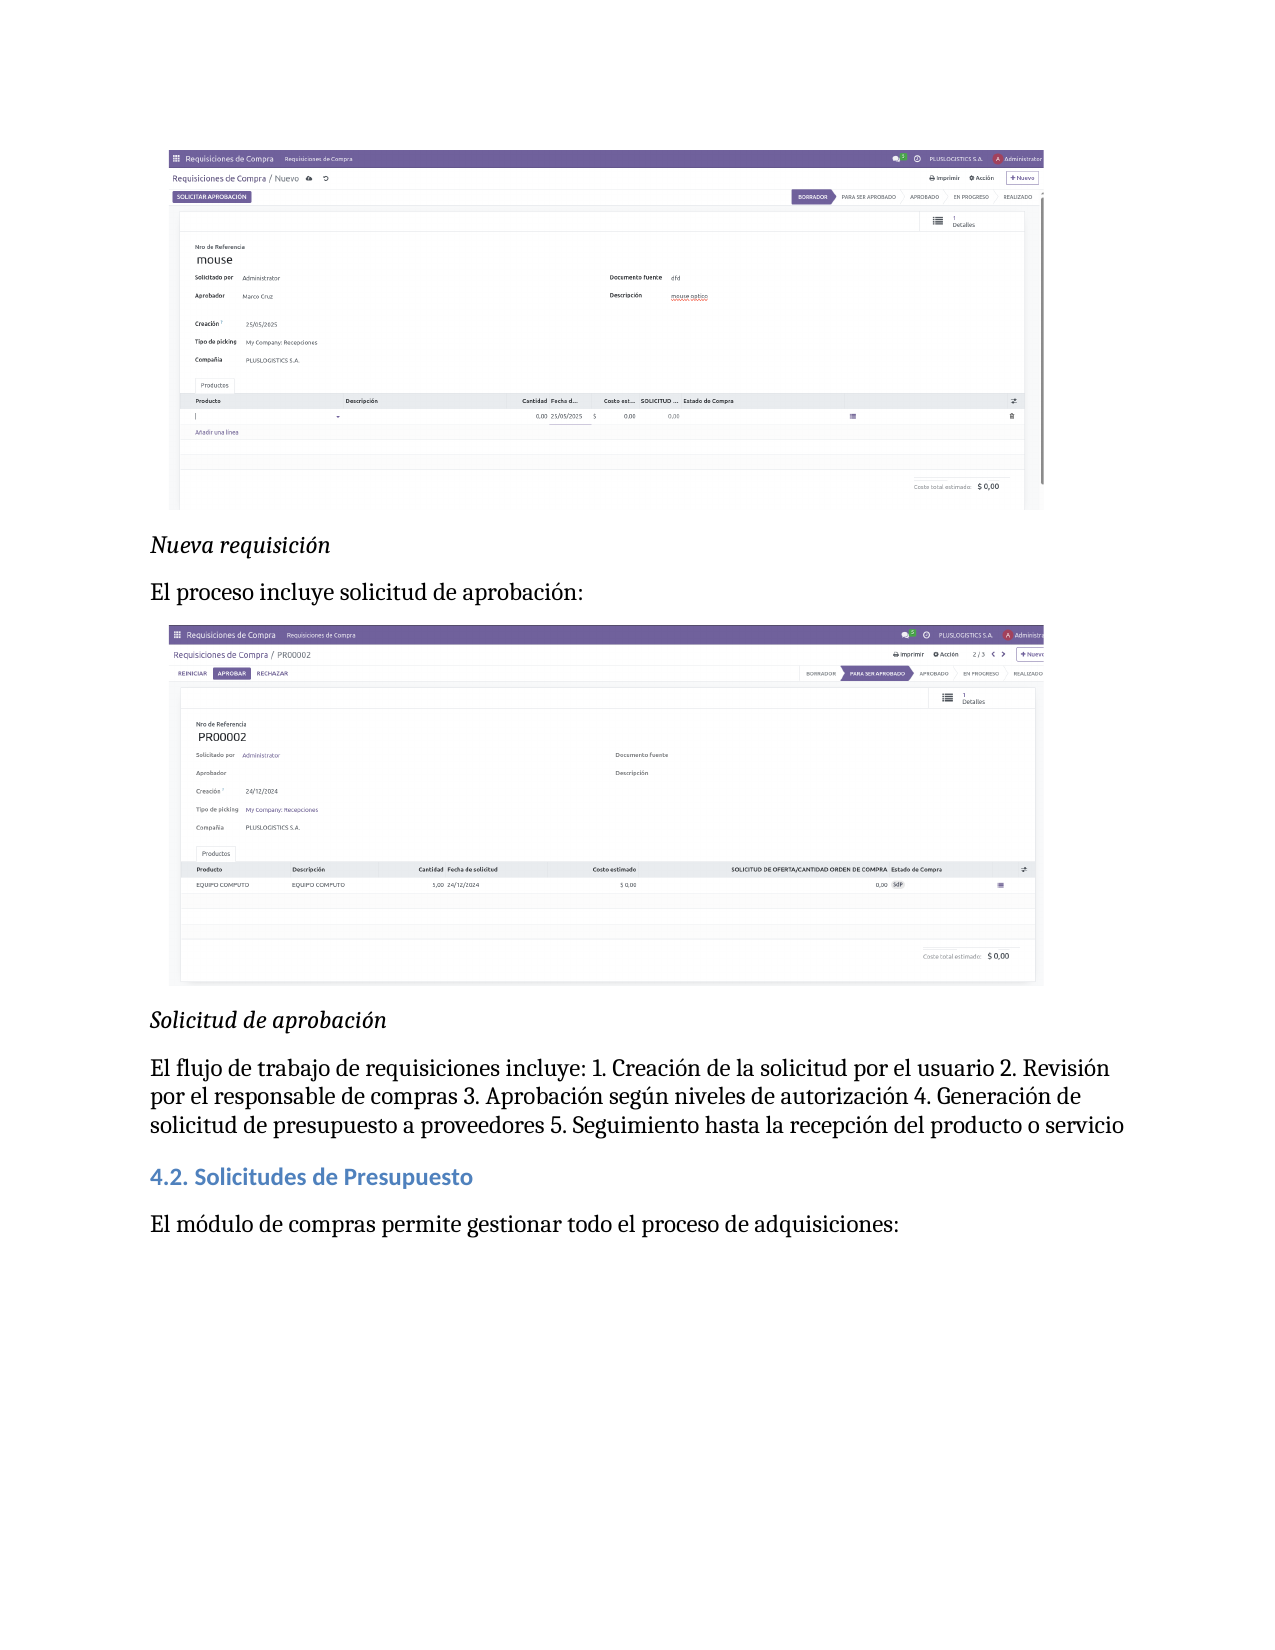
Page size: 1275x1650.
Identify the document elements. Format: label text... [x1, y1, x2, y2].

text El flujo de trabajo de requisiciones incluye: 1. Creación de la solicitud por el usuario 2. Revisión por el responsable de compras 3. Aprobación según niveles de autorización 4. Generación de solicitud de presupuesto a proveedores 5. Seguimiento hasta la recepción del producto o servicio [150, 1053, 1125, 1140]
text Solicitud de aprobación [150, 1006, 1125, 1035]
picture [168, 625, 1044, 986]
text El módulo de compras permite gestionar todo el proceso de adquisiciones: [150, 1210, 1125, 1239]
text Nueva requisición [150, 531, 1125, 559]
text El proceso incluye solicitud de aprobación: [150, 578, 1125, 607]
picture [168, 150, 1044, 510]
subtitle 4.2. Solicitudes de Presupuesto [150, 1161, 1125, 1191]
